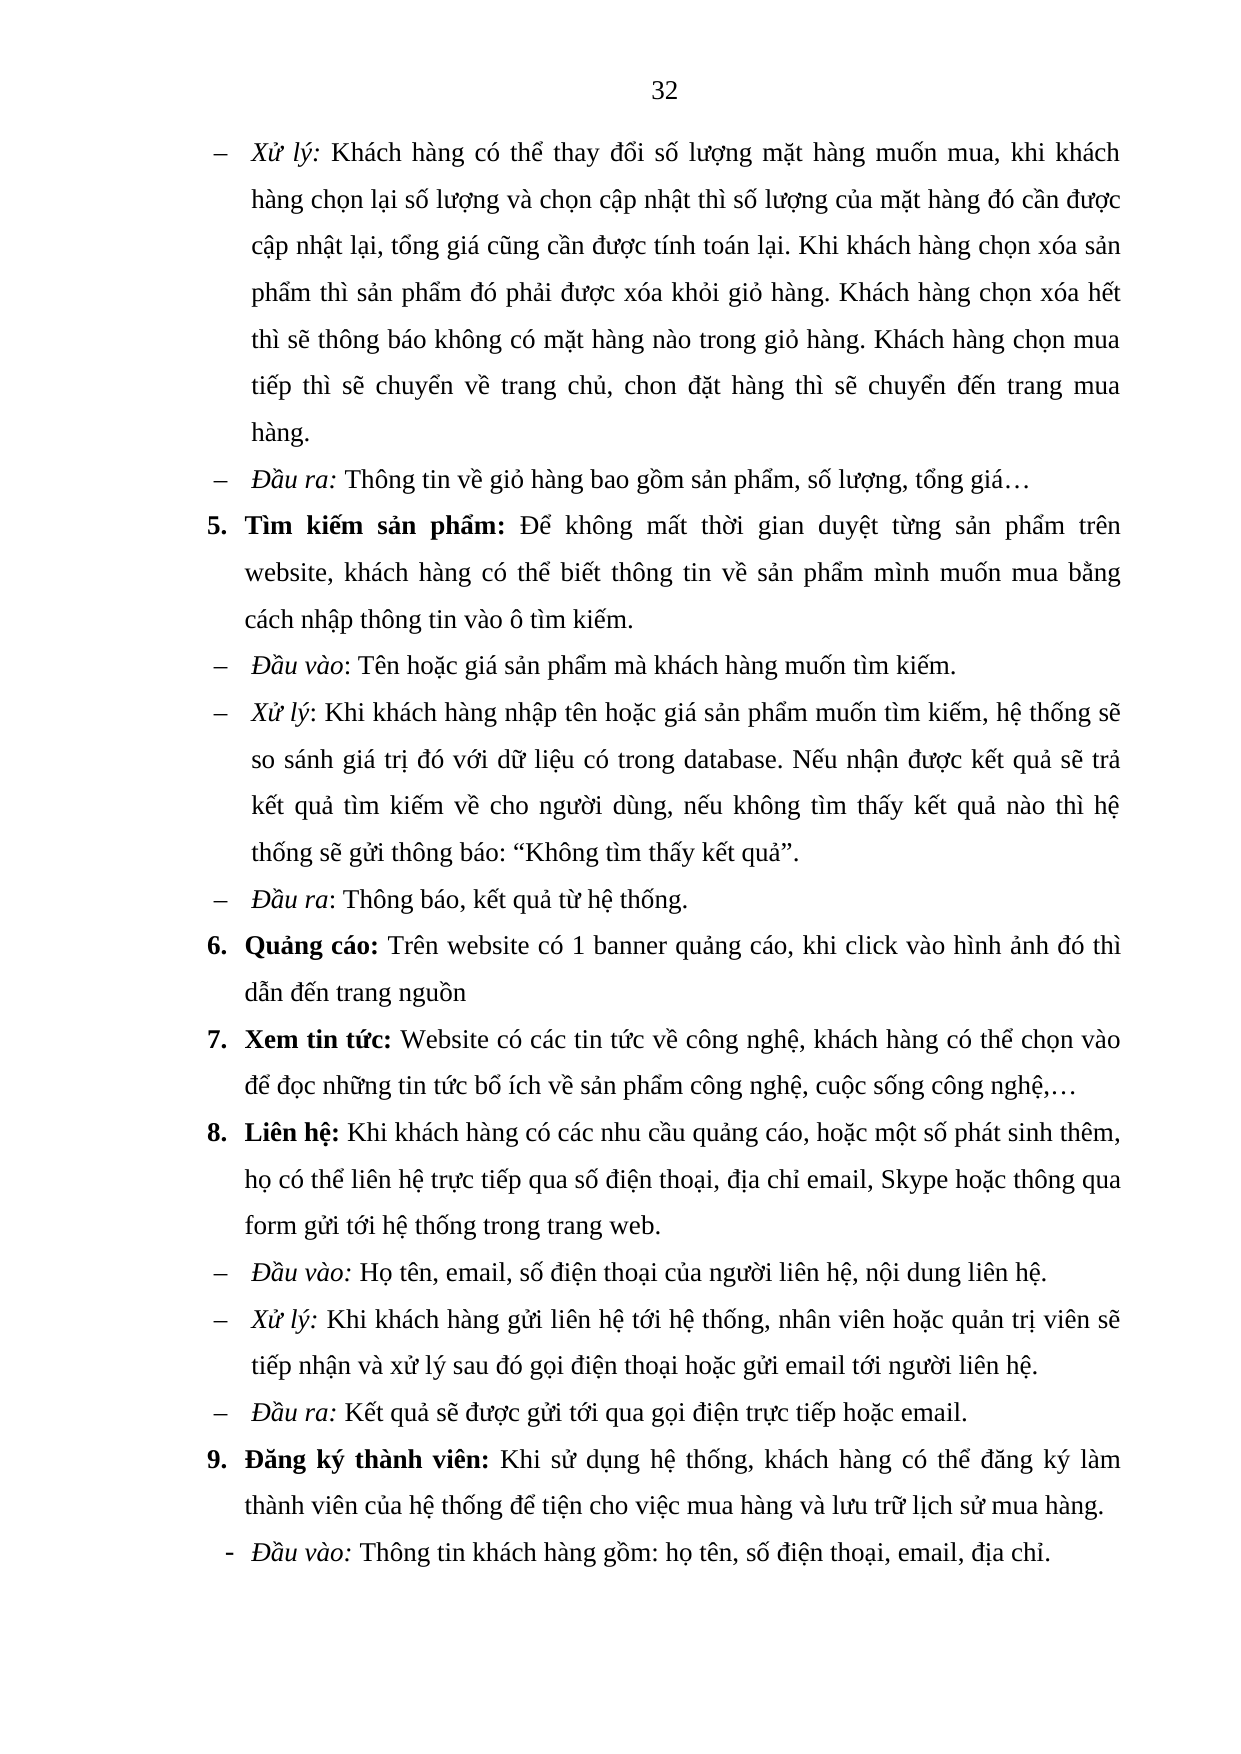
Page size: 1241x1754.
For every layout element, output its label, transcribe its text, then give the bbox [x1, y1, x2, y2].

list Quảng cáo: Trên website có 1 banner quảng cáo, khi click vào hình ảnh đó thì dẫn đến trang nguồn [207, 929, 1122, 1007]
list Đầu ra: Kết quả sẽ được gửi tới qua gọi điện trực tiếp hoặc email. [213, 1396, 1122, 1427]
list Xử lý: Khi khách hàng gửi liên hệ tới hệ thống, nhân viên hoặc quản trị viên sẽ tiếp nhận và xử lý sau đó gọi điện thoại hoặc gửi email tới người liên hệ. [213, 1303, 1122, 1381]
list Xử lý: Khi khách hàng nhập tên hoặc giá sản phẩm muốn tìm kiếm, hệ thống sẽ so sánh giá trị đó với dữ liệu có trong database. Nếu nhận được kết quả sẽ trả kết quả tìm kiếm về cho người dùng, nếu không tìm thấy kết quả nào thì hệ thống sẽ gửi thông báo: “Không tìm thấy kết quả”. [213, 696, 1122, 867]
list Đăng ký thành viên: Khi sử dụng hệ thống, khách hàng có thể đăng ký làm thành viên của hệ thống để tiện cho việc mua hàng và lưu trữ lịch sử mua hàng. [207, 1443, 1122, 1521]
list Xem tin tức: Website có các tin tức về công nghệ, khách hàng có thể chọn vào để đọc những tin tức bổ ích về sản phẩm công nghệ, cuộc sống công nghệ,… [207, 1023, 1122, 1101]
list Tìm kiếm sản phẩm: Để không mất thời gian duyệt từng sản phẩm trên website, khách hàng có thể biết thông tin về sản phẩm mình muốn mua bằng cách nhập thông tin vào ô tìm kiếm. [207, 509, 1122, 634]
list Đầu vào: Tên hoặc giá sản phẩm mà khách hàng muốn tìm kiếm. [213, 649, 1122, 681]
list Xử lý: Khách hàng có thể thay đổi số lượng mặt hàng muốn mua, khi khách hàng chọn lại số lượng và chọn cập nhật thì số lượng của mặt hàng đó cần được cập nhật lại, tổng giá cũng cần được tính toán lại. Khi khách hàng chọn xóa sản phẩm thì sản phẩm đó phải được xóa khỏi giỏ hàng. Khách hàng chọn xóa hết thì sẽ thông báo không có mặt hàng nào trong giỏ hàng. Khách hàng chọn mua tiếp thì sẽ chuyển về trang chủ, chon đặt hàng thì sẽ chuyển đến trang mua hàng. [213, 136, 1122, 447]
list Đầu vào: Họ tên, email, số điện thoại của người liên hệ, nội dung liên hệ. [213, 1256, 1122, 1287]
list Liên hệ: Khi khách hàng có các nhu cầu quảng cáo, hoặc một số phát sinh thêm, họ có thể liên hệ trực tiếp qua số điện thoại, địa chỉ email, Skype hoặc thông qua form gửi tới hệ thống trong trang web. [207, 1116, 1122, 1241]
list Đầu ra: Thông tin về giỏ hàng bao gồm sản phẩm, số lượng, tổng giá… [213, 463, 1122, 494]
list Đầu ra: Thông báo, kết quả từ hệ thống. [213, 883, 1122, 914]
list Đầu vào: Thông tin khách hàng gồm: họ tên, số điện thoại, email, địa chỉ. [221, 1536, 1122, 1569]
